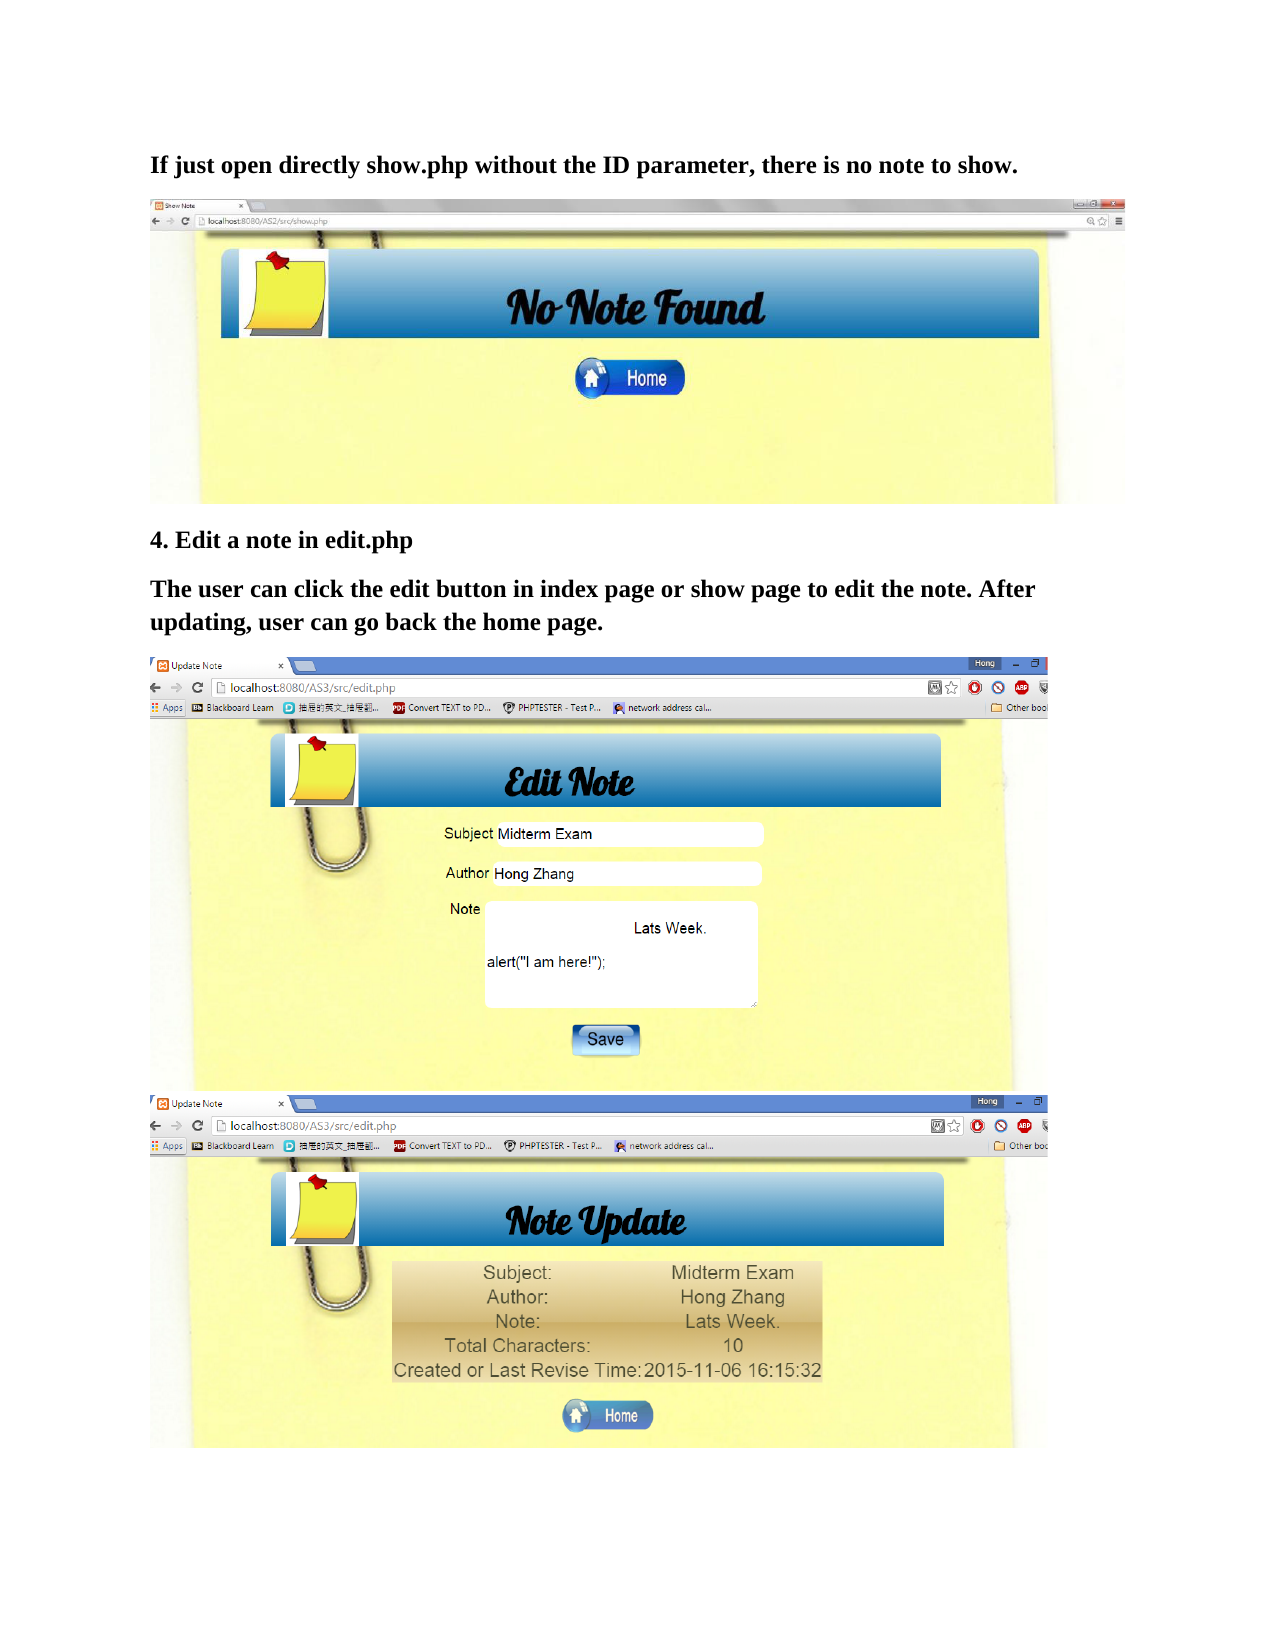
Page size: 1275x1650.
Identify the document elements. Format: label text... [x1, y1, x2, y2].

picture [150, 1095, 1048, 1448]
picture [150, 657, 1048, 1091]
text If just open directly show.php without the ID parameter, there is no note to show. [150, 150, 1125, 179]
text The user can click the edit button in index page or show page to edit the note. After updating, user can go back the home page. [150, 574, 1125, 636]
text 4. Edit a note in edit.php [150, 525, 1125, 553]
